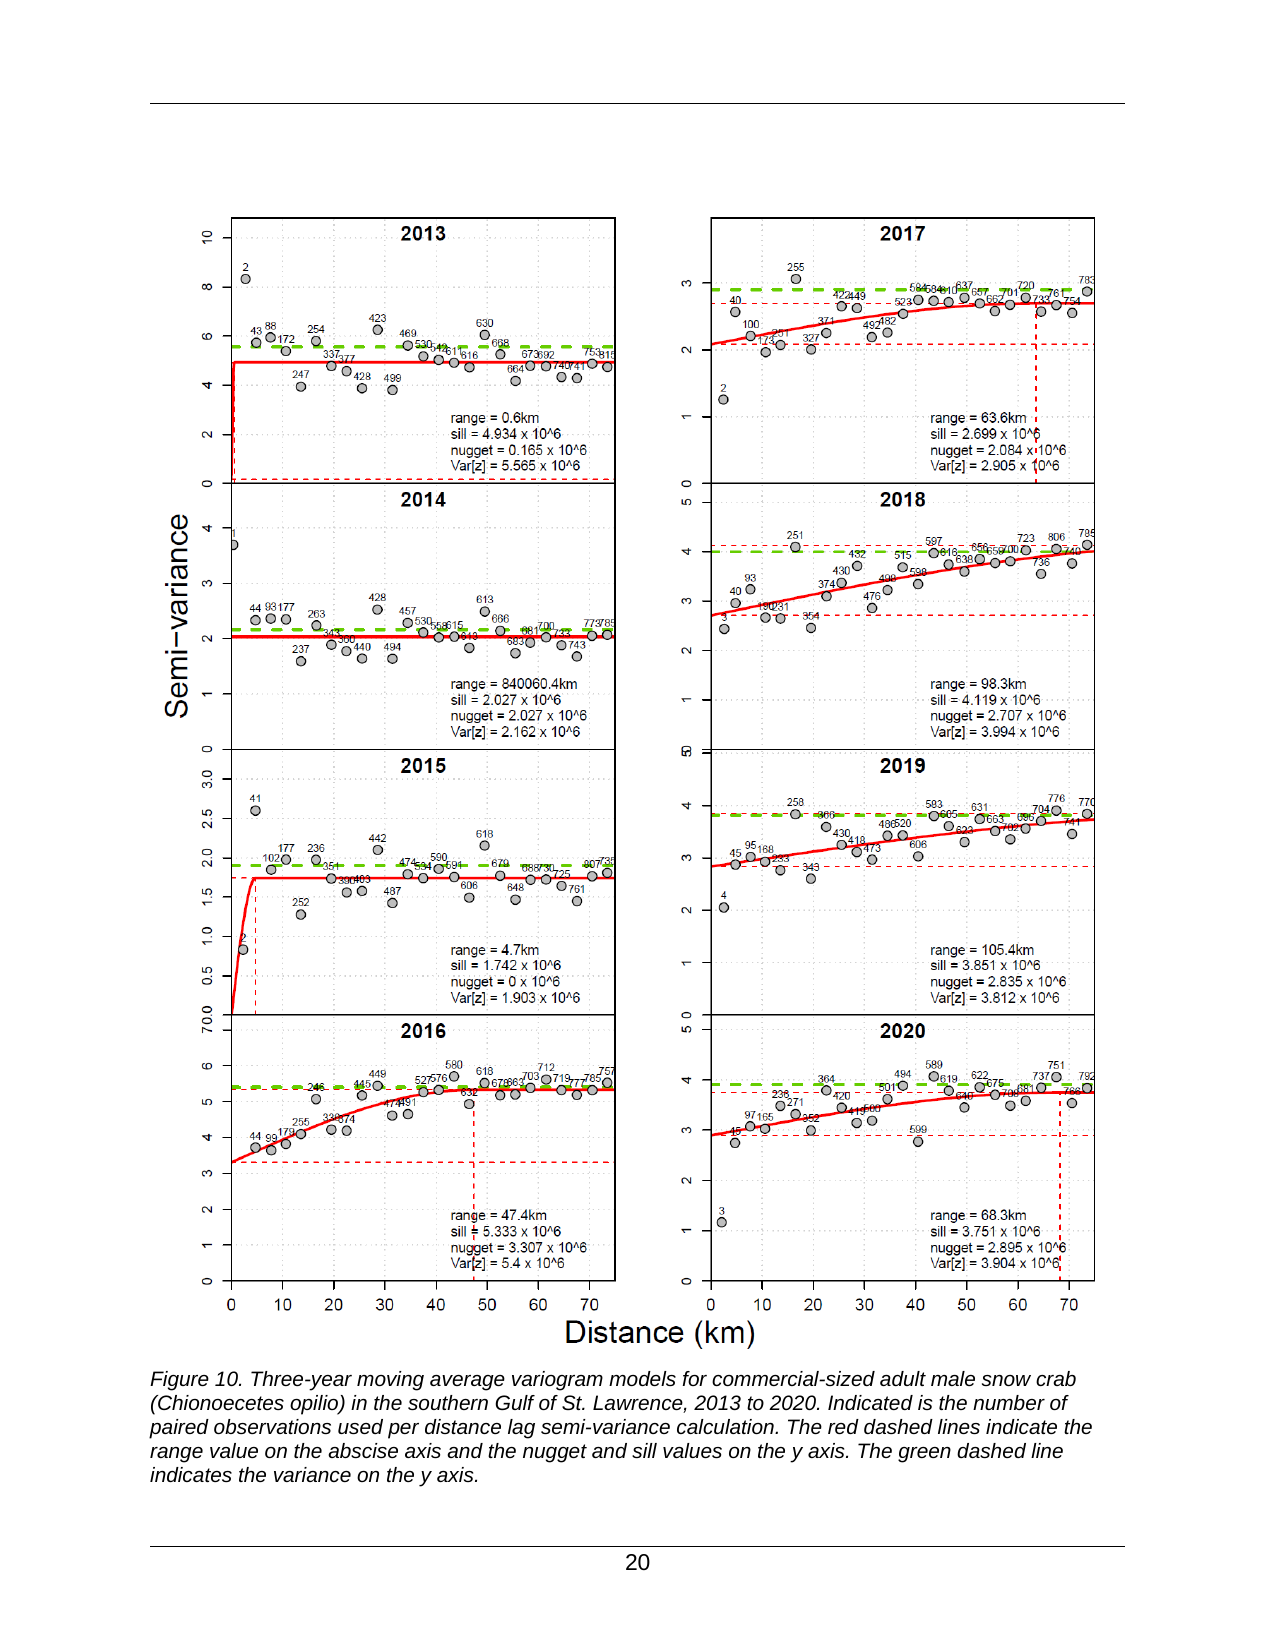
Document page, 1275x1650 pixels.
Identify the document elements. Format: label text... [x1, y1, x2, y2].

text Figure 10. Three-year moving average variogram models for commercial-sized adult male snow crab (Chionoecetes opilio) in the southern Gulf of St. Lawrence, 2013 to 2020. Indicated is the number of paired observations used per distance lag semi-variance calculation. The red dashed lines indicate the range value on the abscise axis and the nugget and sill values on the y axis. The green dashed line indicates the variance on the y axis. [150, 1367, 1125, 1487]
